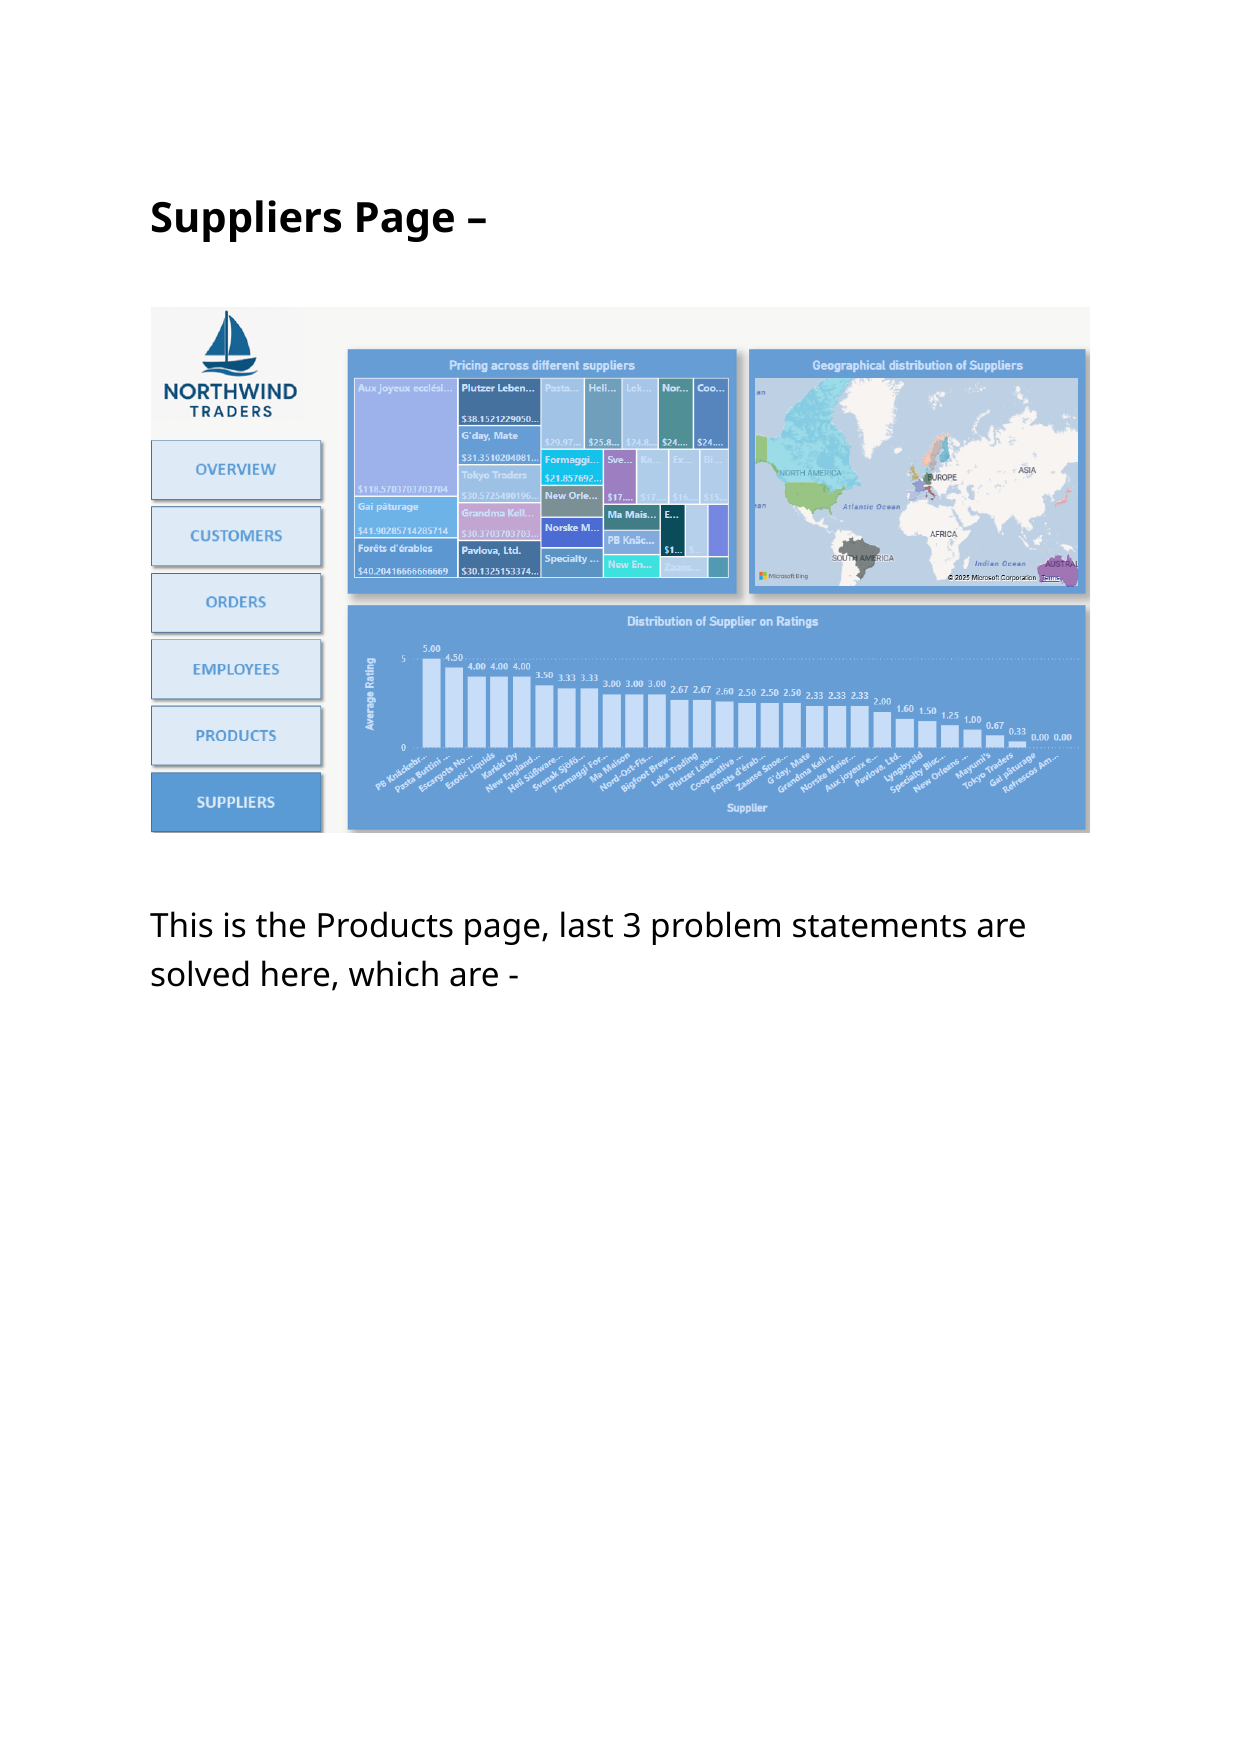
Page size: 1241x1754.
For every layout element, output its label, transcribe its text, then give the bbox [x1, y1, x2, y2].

text This is the Products page, last 3 problem statements are solved here, which are - [150, 902, 1090, 996]
picture [150, 307, 1091, 833]
subtitle Suppliers Page – [150, 187, 1090, 244]
